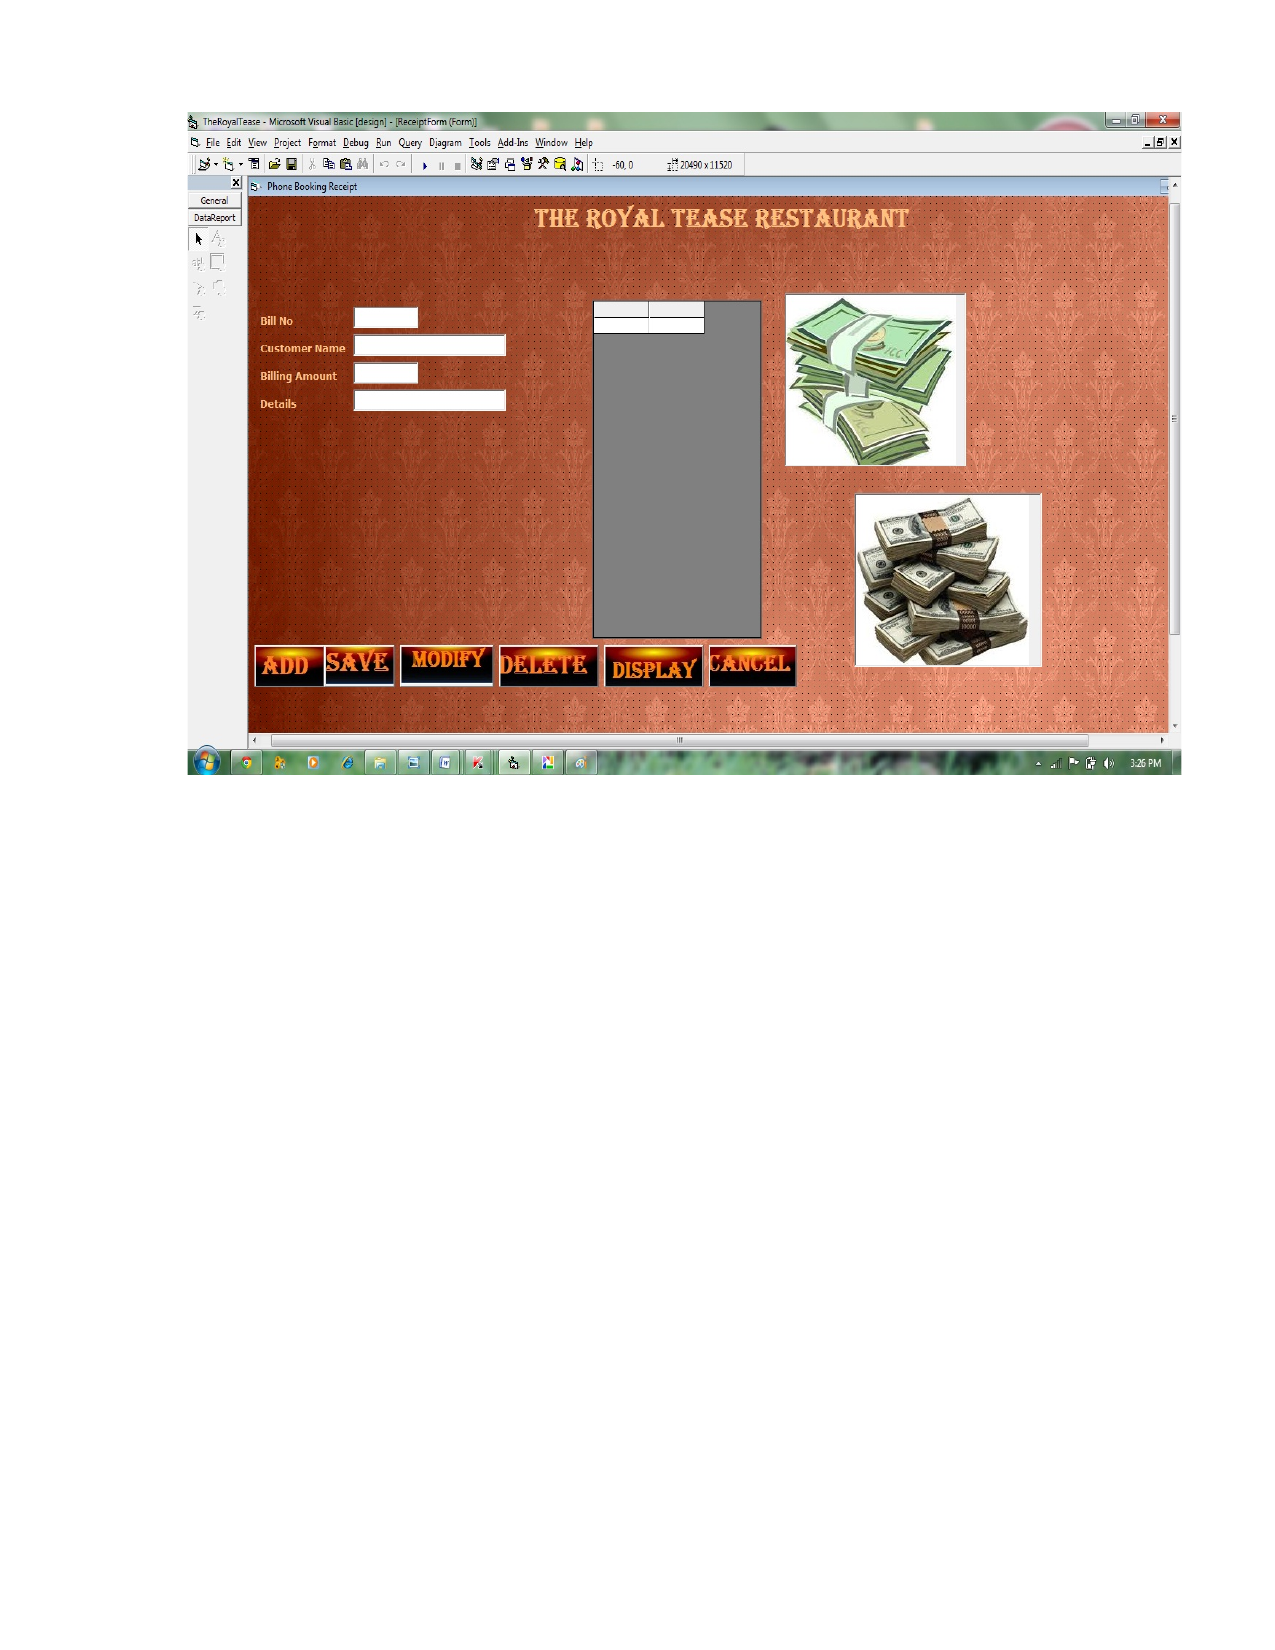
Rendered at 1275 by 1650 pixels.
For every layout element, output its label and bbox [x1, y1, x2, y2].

picture [187, 112, 1182, 775]
